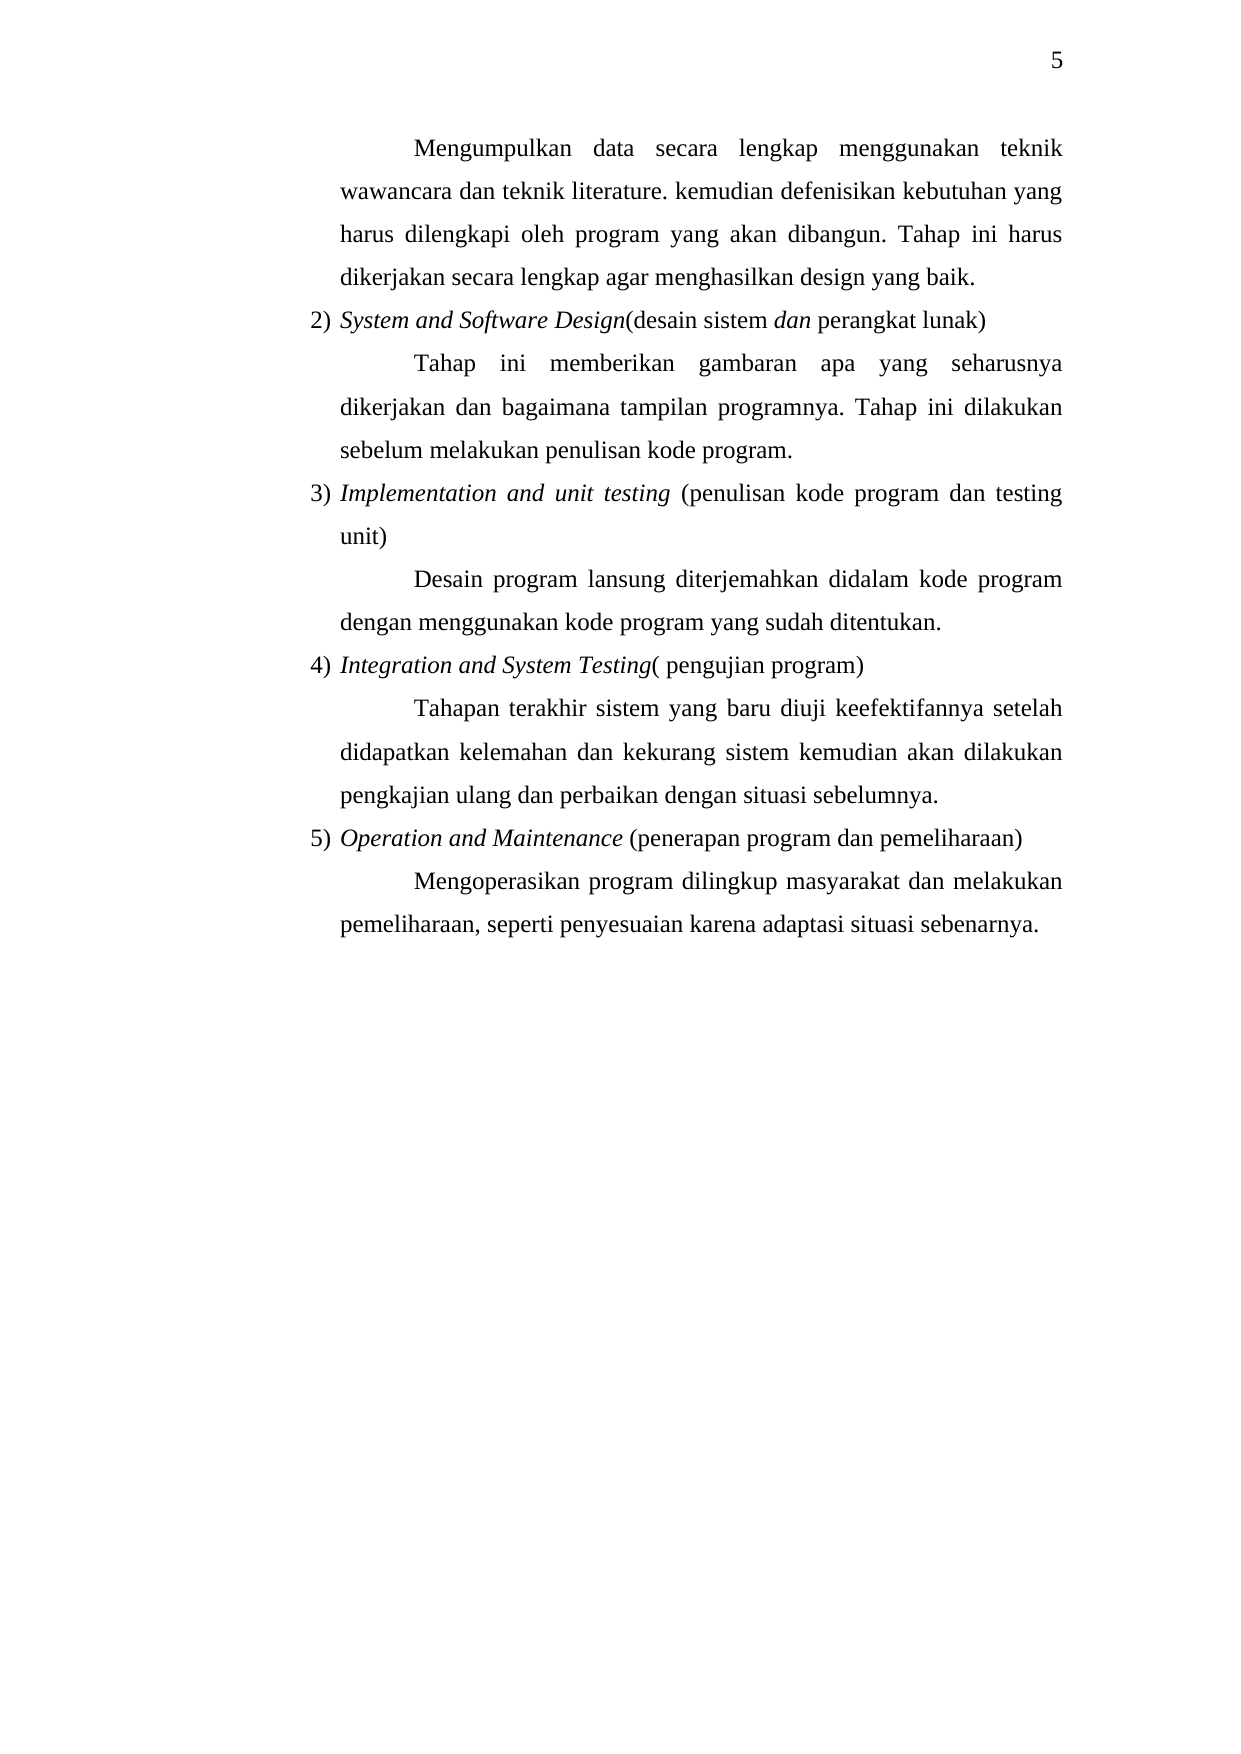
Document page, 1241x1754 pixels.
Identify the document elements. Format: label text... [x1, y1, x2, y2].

text Tahap ini memberikan gambaran apa yang seharusnya dikerjakan dan bagaimana tampilan programnya. Tahap ini dilakukan sebelum melakukan penulisan kode program. [340, 348, 1063, 463]
list Integration and System Testing( pengujian program) [310, 650, 1063, 679]
text Mengoperasikan program dilingkup masyarakat dan melakukan pemeliharaan, seperti penyesuaian karena adaptasi situasi sebenarnya. [340, 866, 1063, 938]
list Operation and Maintenance (penerapan program dan pemeliharaan) [310, 823, 1063, 852]
text Desain program lansung diterjemahkan didalam kode program dengan menggunakan kode program yang sudah ditentukan. [340, 564, 1063, 636]
text Tahapan terakhir sistem yang baru diuji keefektifannya setelah didapatkan kelemahan dan kekurang sistem kemudian akan dilakukan pengkajian ulang dan perbaikan dengan situasi sebelumnya. [340, 693, 1063, 808]
list Implementation and unit testing (penulisan kode program dan testing unit) [310, 478, 1063, 550]
text Mengumpulkan data secara lengkap menggunakan teknik wawancara dan teknik literature. kemudian defenisikan kebutuhan yang harus dilengkapi oleh program yang akan dibangun. Tahap ini harus dikerjakan secara lengkap agar menghasilkan design yang baik. [340, 133, 1063, 291]
list System and Software Design(desain sistem dan perangkat lunak) [310, 305, 1063, 334]
